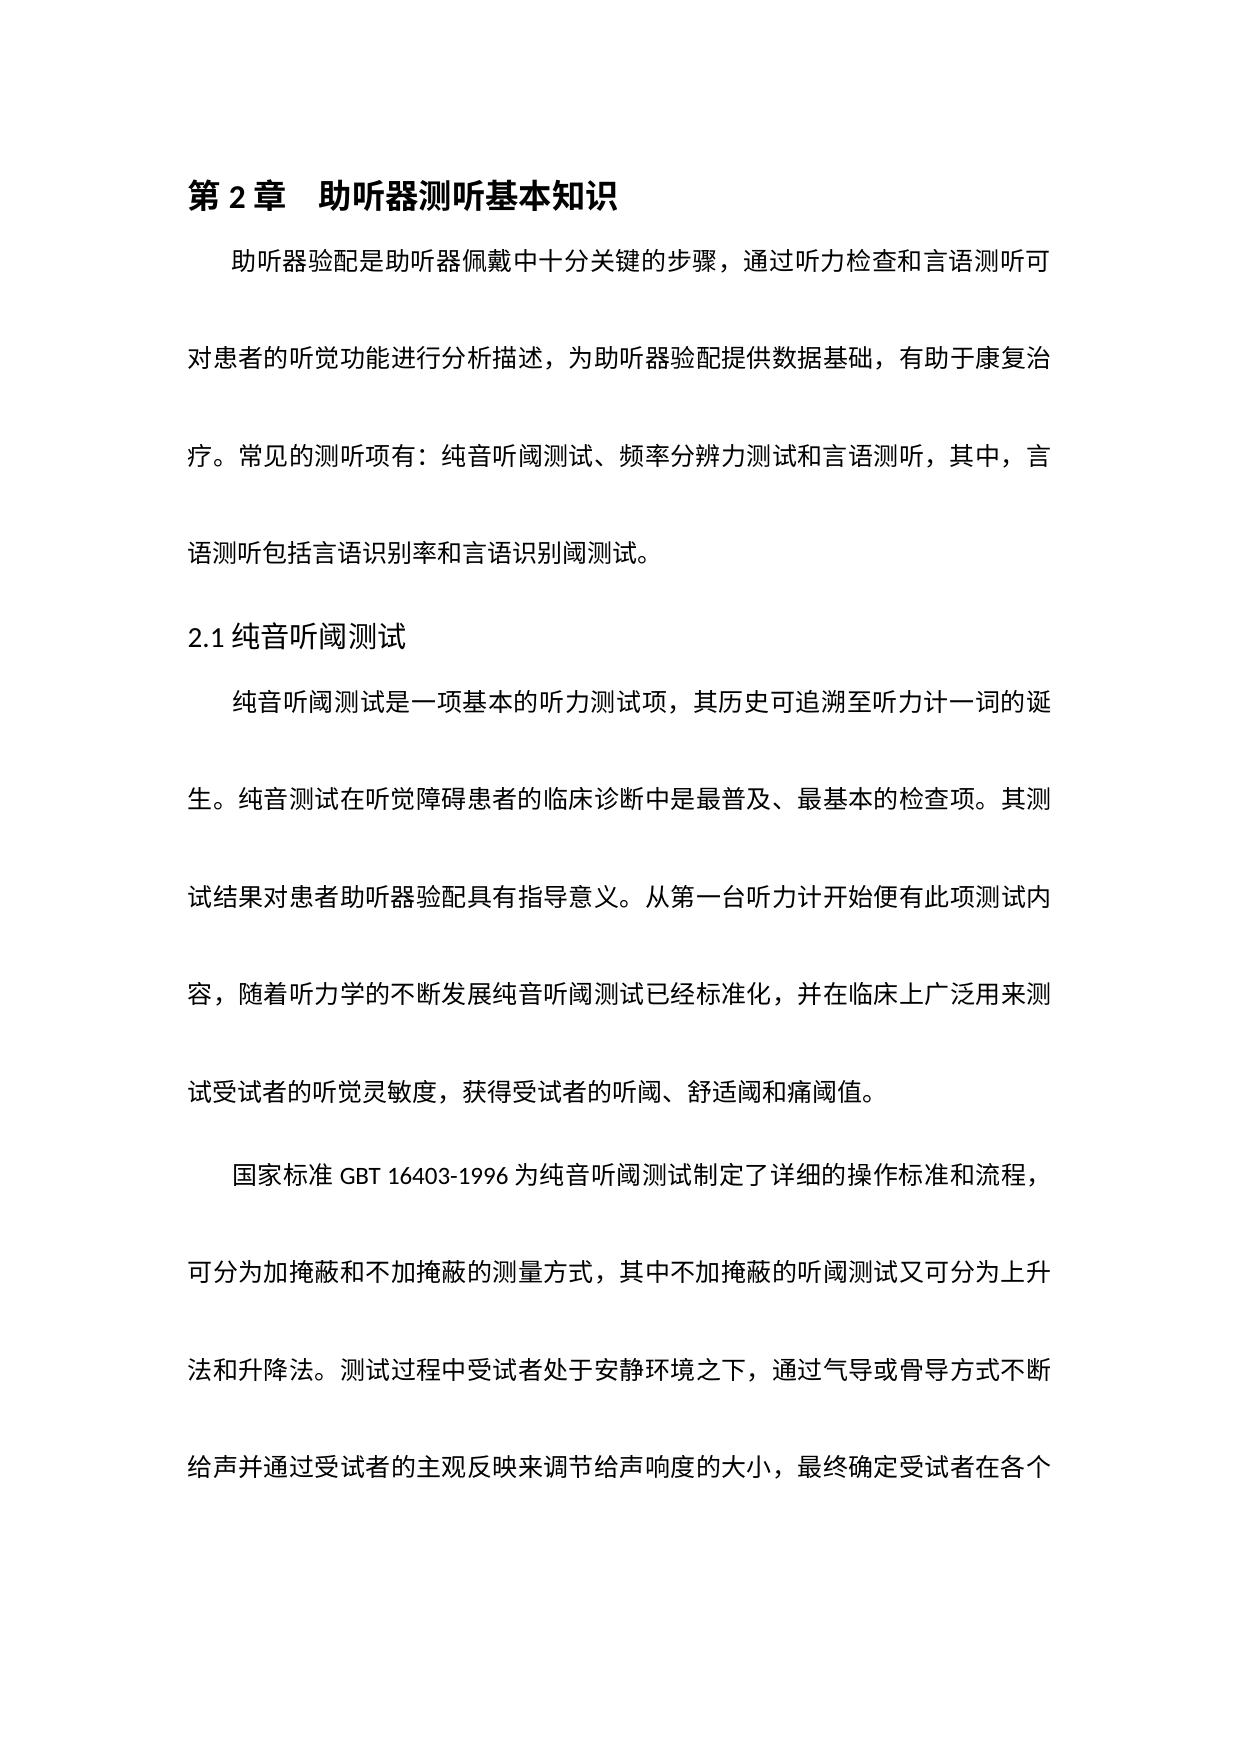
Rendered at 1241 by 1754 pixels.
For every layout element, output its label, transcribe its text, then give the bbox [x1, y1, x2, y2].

list 助听器验配是助听器佩戴中十分关键的步骤，通过听力检查和言语测听可对患者的听觉功能进行分析描述，为助听器验配提供数据基础，有助于康复治疗。常见的测听项有：纯音听阈测试、频率分辨力测试和言语测听，其中，言语测听包括言语识别率和言语识别阈测试。 [187, 227, 1053, 584]
list 纯音听阈测试 [187, 603, 1053, 668]
text 纯音听阈测试是一项基本的听力测试项，其历史可追溯至听力计一词的诞生。纯音测试在听觉障碍患者的临床诊断中是最普及、最基本的检查项。其测试结果对患者助听器验配具有指导意义。从第一台听力计开始便有此项测试内容，随着听力学的不断发展纯音听阈测试已经标准化，并在临床上广泛用来测试受试者的听觉灵敏度，获得受试者的听阈、舒适阈和痛阈值。 [187, 668, 1053, 1123]
list 助听器测听基本知识 [187, 162, 1053, 227]
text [187, 1141, 1053, 1498]
